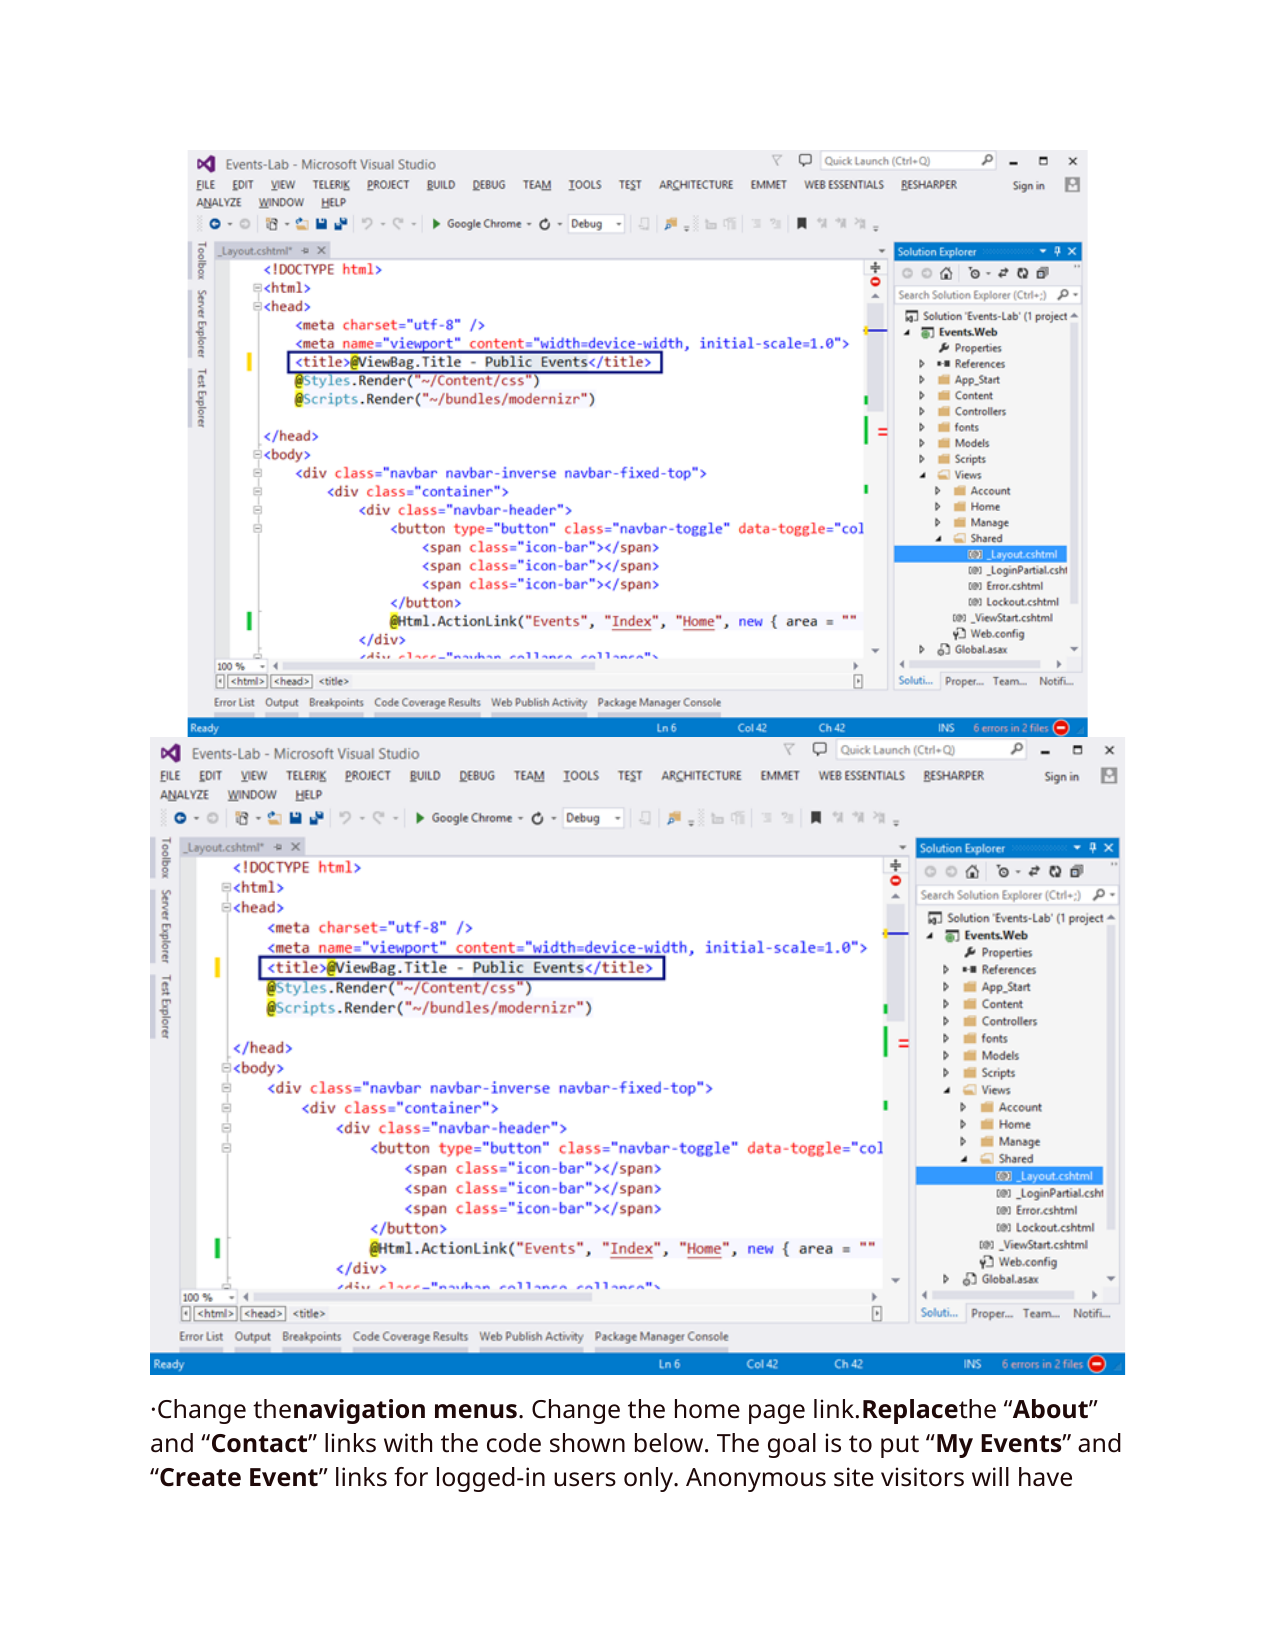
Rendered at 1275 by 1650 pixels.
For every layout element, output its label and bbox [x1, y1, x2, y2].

picture [150, 150, 1125, 1375]
text [150, 1391, 1125, 1494]
